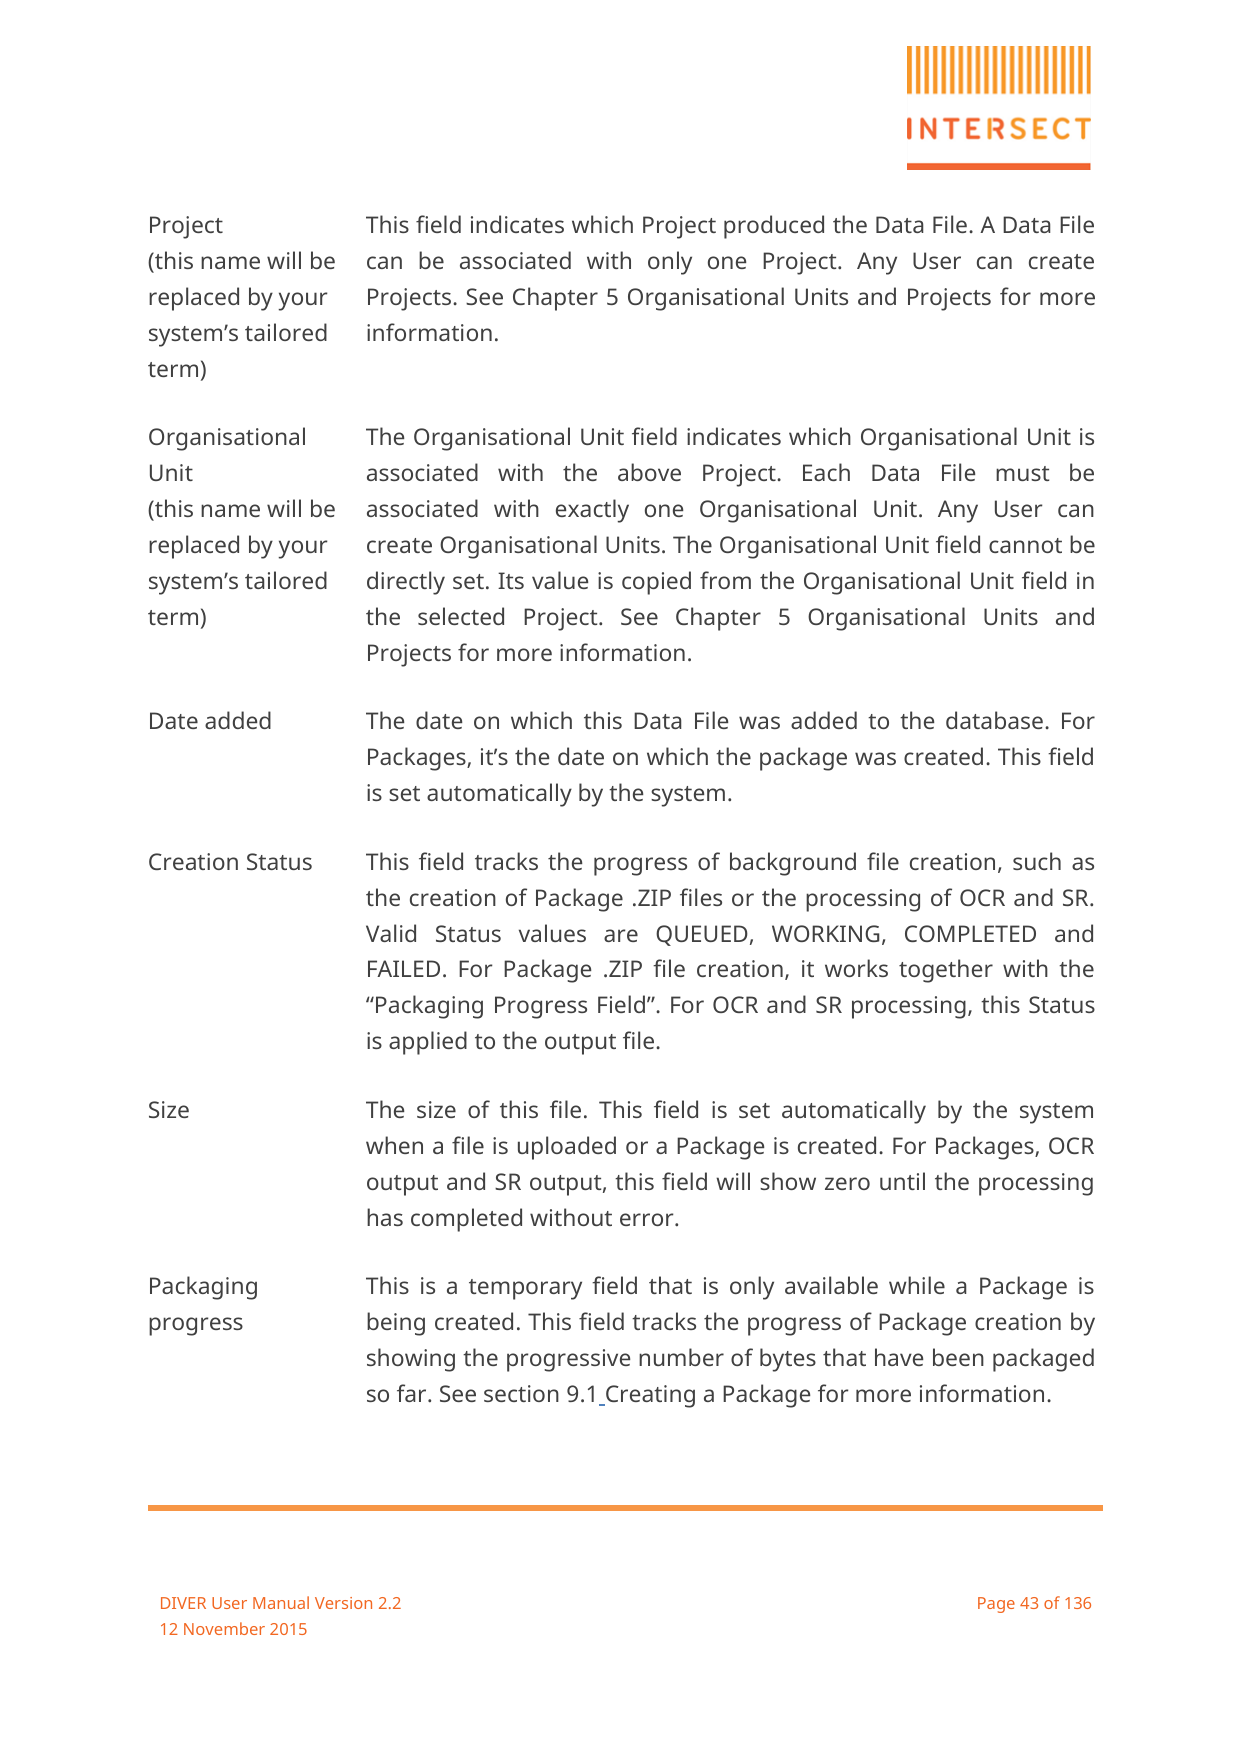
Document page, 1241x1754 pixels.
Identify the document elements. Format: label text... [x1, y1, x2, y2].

table_cell Project (this name will be replaced by your system’s tailored term) [136, 197, 354, 409]
table_cell Organisational Unit (this name will be replaced by your system’s tailored term) [136, 409, 354, 693]
table_cell Packaging progress [136, 1258, 354, 1434]
table_cell The size of this file. This field is set automatically by the system when a file is uploaded or a Package is created. For Packages, OCR output and SR output, this field will show zero until the processing has completed without error. [354, 1081, 1107, 1257]
table_cell Size [136, 1081, 354, 1257]
table_cell Date added [136, 693, 354, 833]
table_cell Creation Status [136, 833, 354, 1081]
table_cell This field indicates which Project produced the Data File. A Data File can be associated with only one Project. Any User can create Projects. See Chapter 5 Organisational Units and Projects for more information. [354, 197, 1107, 409]
table_cell This field tracks the progress of background file creation, such as the creation of Package .ZIP files or the processing of OCR and SR. Valid Status values are QUEUED, WORKING, COMPLETED and FAILED. For Package .ZIP file creation, it works together with the “Packaging Progress Field”. For OCR and SR processing, this Status is applied to the output file. [354, 833, 1107, 1081]
table_cell The date on which this Data File was added to the database. For Packages, it’s the date on which the package was created. This field is set automatically by the system. [354, 693, 1107, 833]
table_cell The Organisational Unit field indicates which Organisational Unit is associated with the above Project. Each Data File must be associated with exactly one Organisational Unit. Any User can create Organisational Units. The Organisational Unit field cannot be directly set. Its value is copied from the Organisational Unit field in the selected Project. See Chapter 5 Organisational Units and Projects for more information. [354, 409, 1107, 693]
picture [905, 44, 1093, 172]
table_cell This is a temporary field that is only available while a Package is being created. This field tracks the progress of Package creation by showing the progressive number of bytes that have been packaged so far. See section 9.1 Creating a Package for more information. [354, 1258, 1107, 1434]
